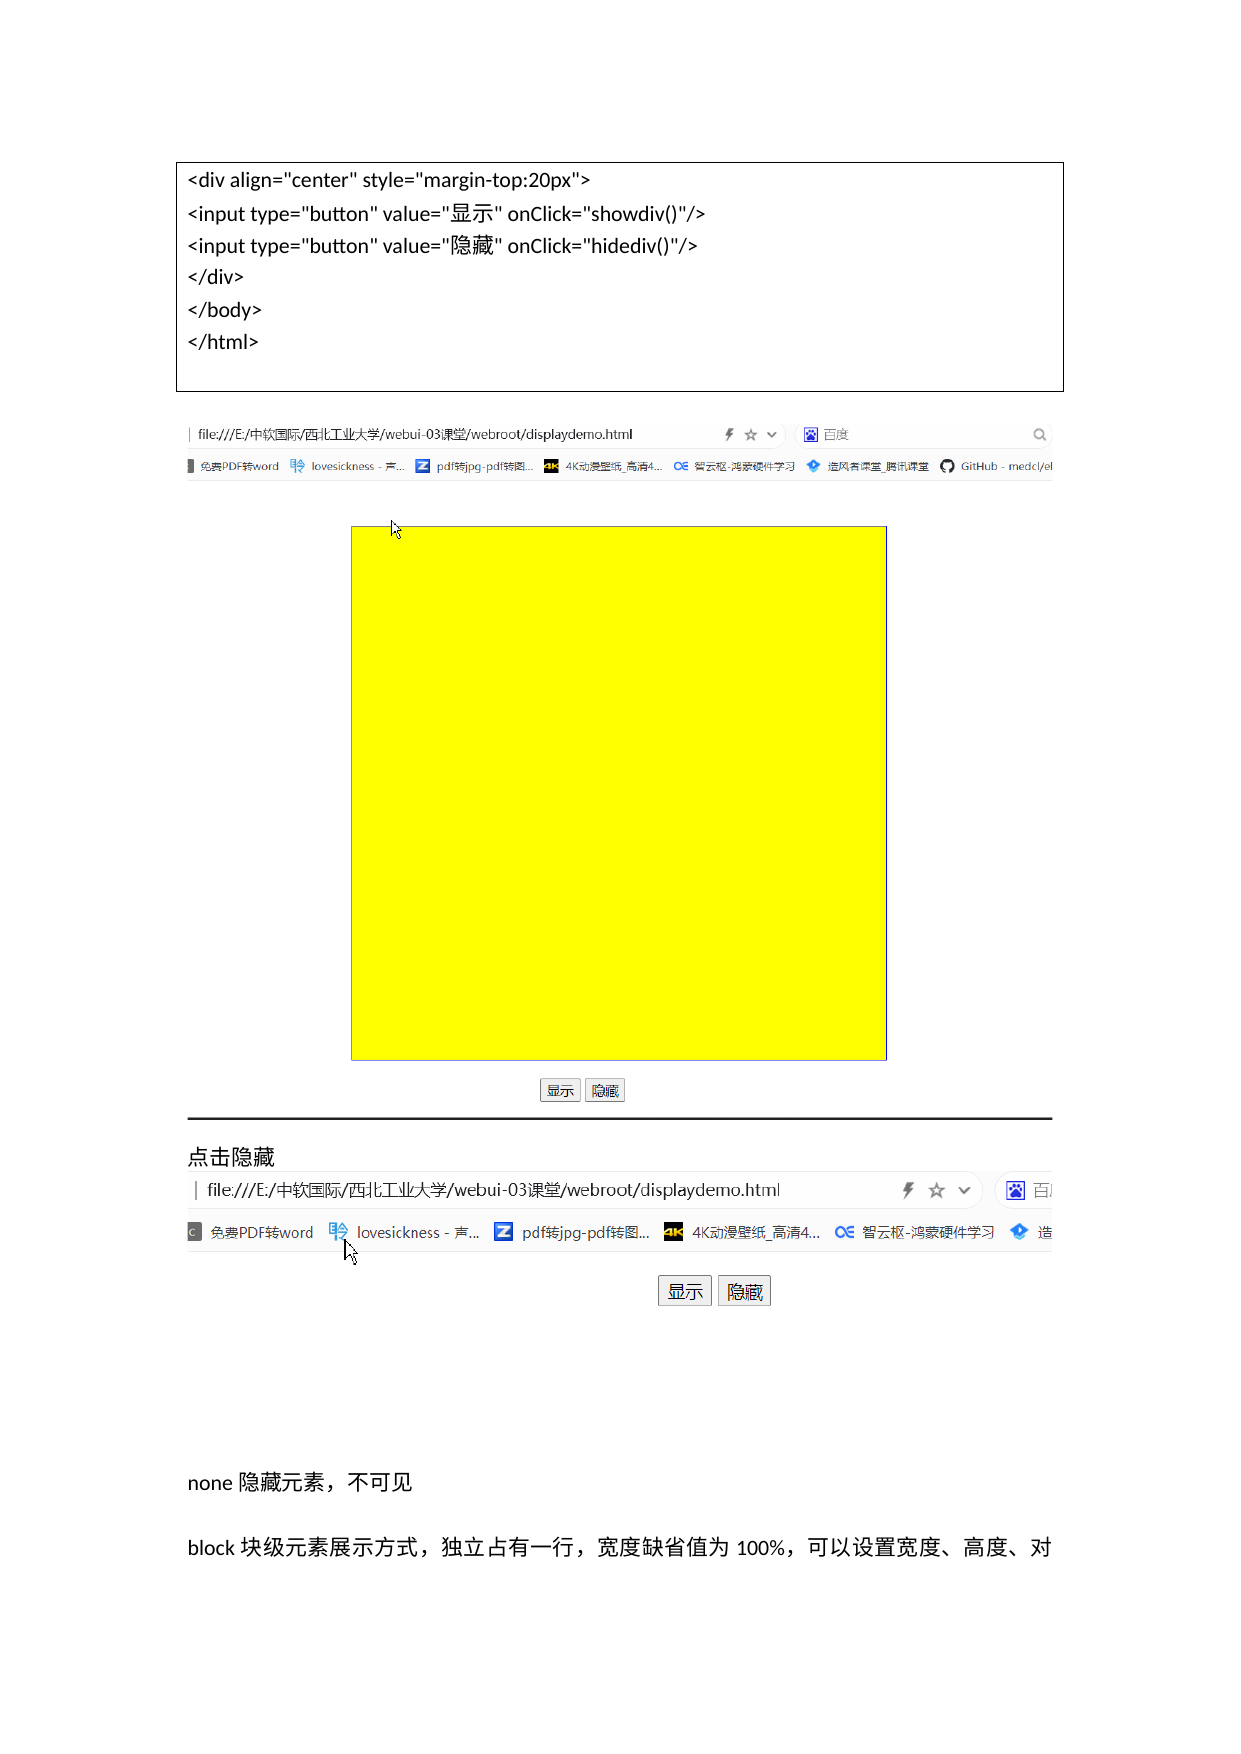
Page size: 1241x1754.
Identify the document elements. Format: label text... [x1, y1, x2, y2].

text none 隐藏元素，不可见 [187, 1464, 1053, 1497]
text 点击隐藏 [187, 1139, 1053, 1172]
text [187, 1529, 1053, 1562]
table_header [177, 163, 1063, 391]
picture [187, 424, 1053, 1120]
picture [187, 1171, 1052, 1389]
